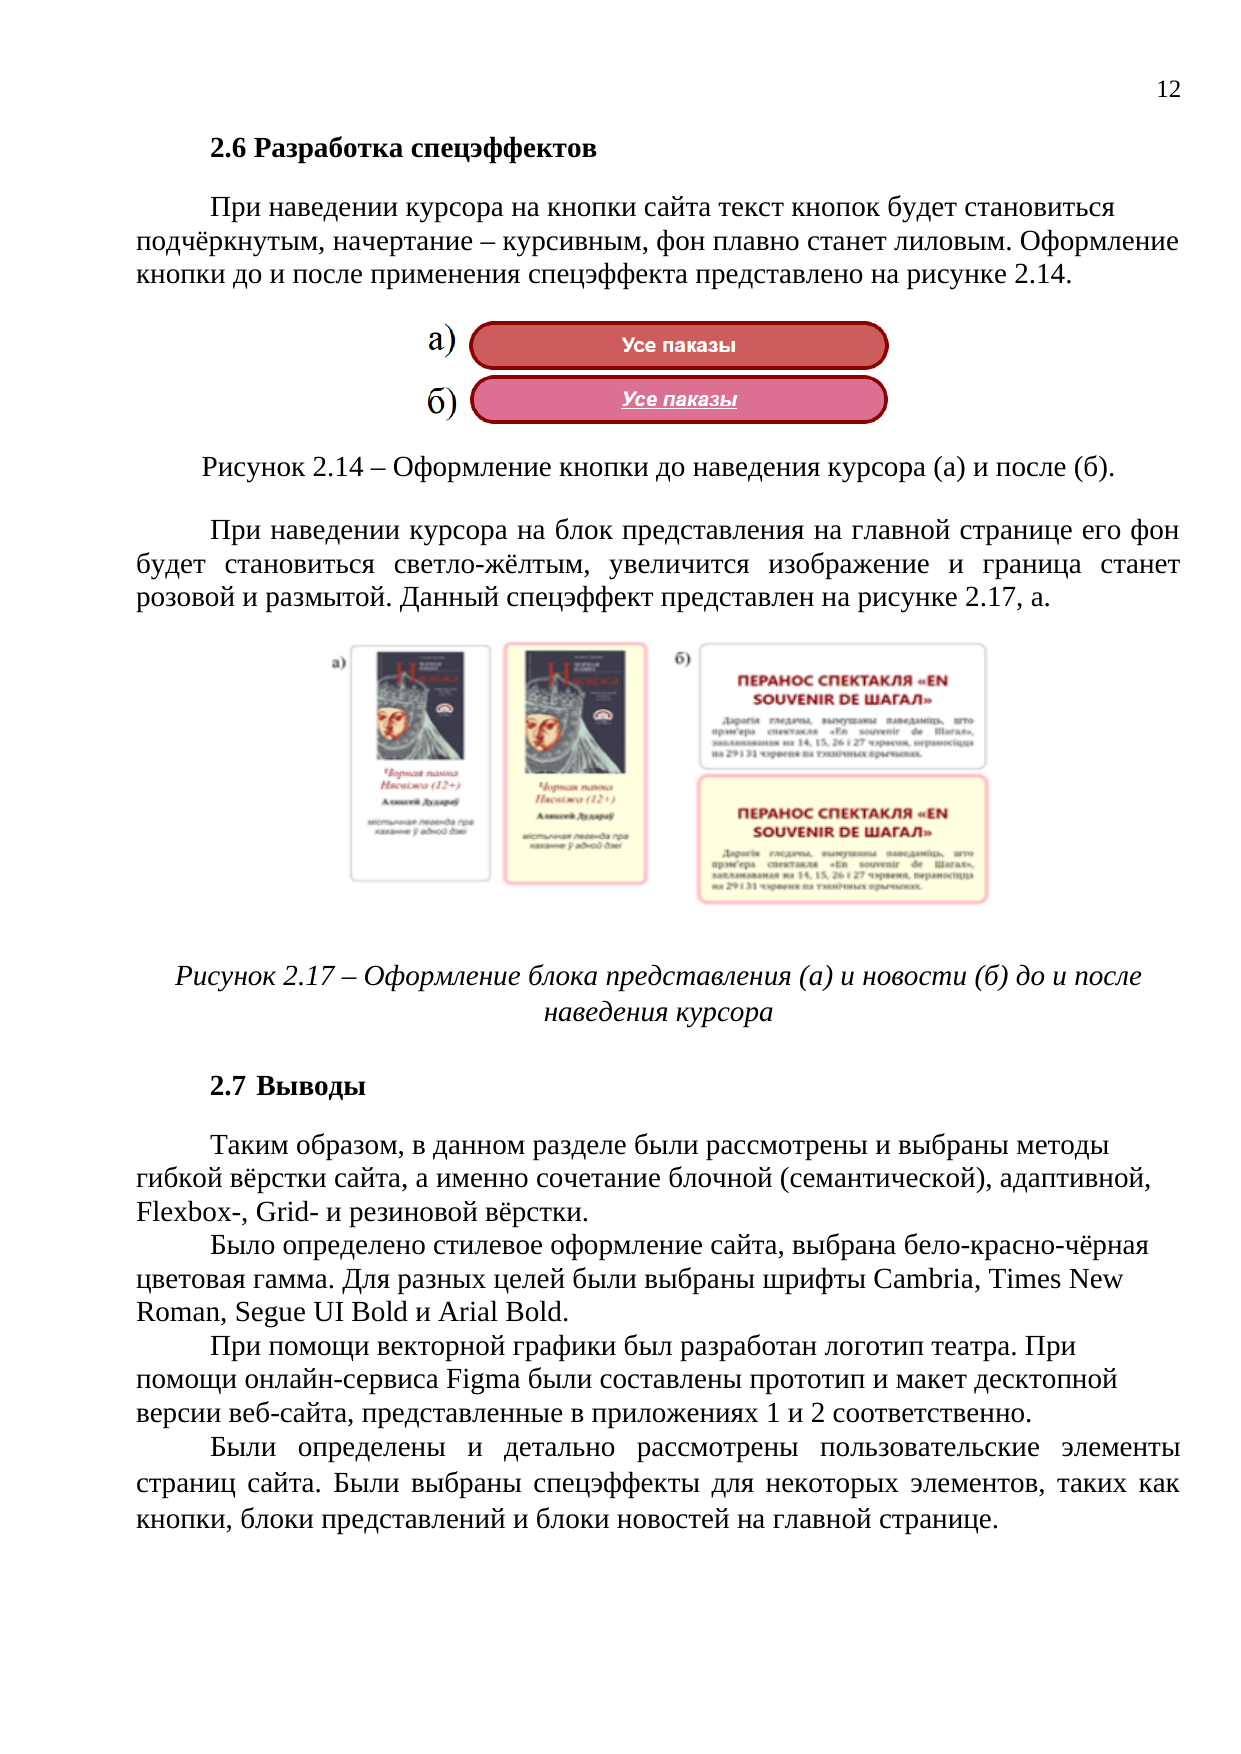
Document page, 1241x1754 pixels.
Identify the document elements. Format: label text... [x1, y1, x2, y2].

list Выводы [209, 1068, 1181, 1102]
text Таким образом, в данном разделе были рассмотрены и выбраны методы гибкой вёрстки сайта, а именно сочетание блочной (семантической), адаптивной, Flexbox-, Grid- и резиновой вёрстки. [136, 1127, 1181, 1227]
text При наведении курсора на блок представления на главной странице его фон будет становиться светло-жёлтым, увеличится изображение и граница станет розовой и размытой. Данный спецэффект представлен на рисунке 2.17, а. [136, 512, 1181, 613]
text 2.6 Разработка спецэффектов [210, 131, 1181, 164]
text При наведении курсора на кнопки сайта текст кнопок будет становиться подчёркнутым, начертание – курсивным, фон плавно станет лиловым. Оформление кнопки до и после применения спецэффекта представлено на рисунке 2.14. [136, 189, 1181, 290]
text Были определены и детально рассмотрены пользовательские элементы страниц сайта. Были выбраны спецэффекты для некоторых элементов, таких как кнопки, блоки представлений и блоки новостей на главной странице. [136, 1429, 1181, 1534]
text При помощи векторной графики был разработан логотип театра. При помощи онлайн-сервиса Figma были составлены прототип и макет десктопной версии веб-сайта, представленные в приложениях 1 и 2 соответственно. [136, 1328, 1181, 1429]
picture [425, 318, 892, 425]
text Рисунок 2.14 – Оформление кнопки до наведения курсора (а) и после (б). [136, 449, 1181, 483]
text Было определено стилевое оформление сайта, выбрана бело-красно-чёрная цветовая гамма. Для разных целей были выбраны шрифты Cambria, Times New Roman, Segue UI Bold и Arial Bold. [136, 1227, 1181, 1328]
text Рисунок 2.17 – Оформление блока представления (а) и новости (б) до и после наведения курсора [136, 958, 1181, 1028]
